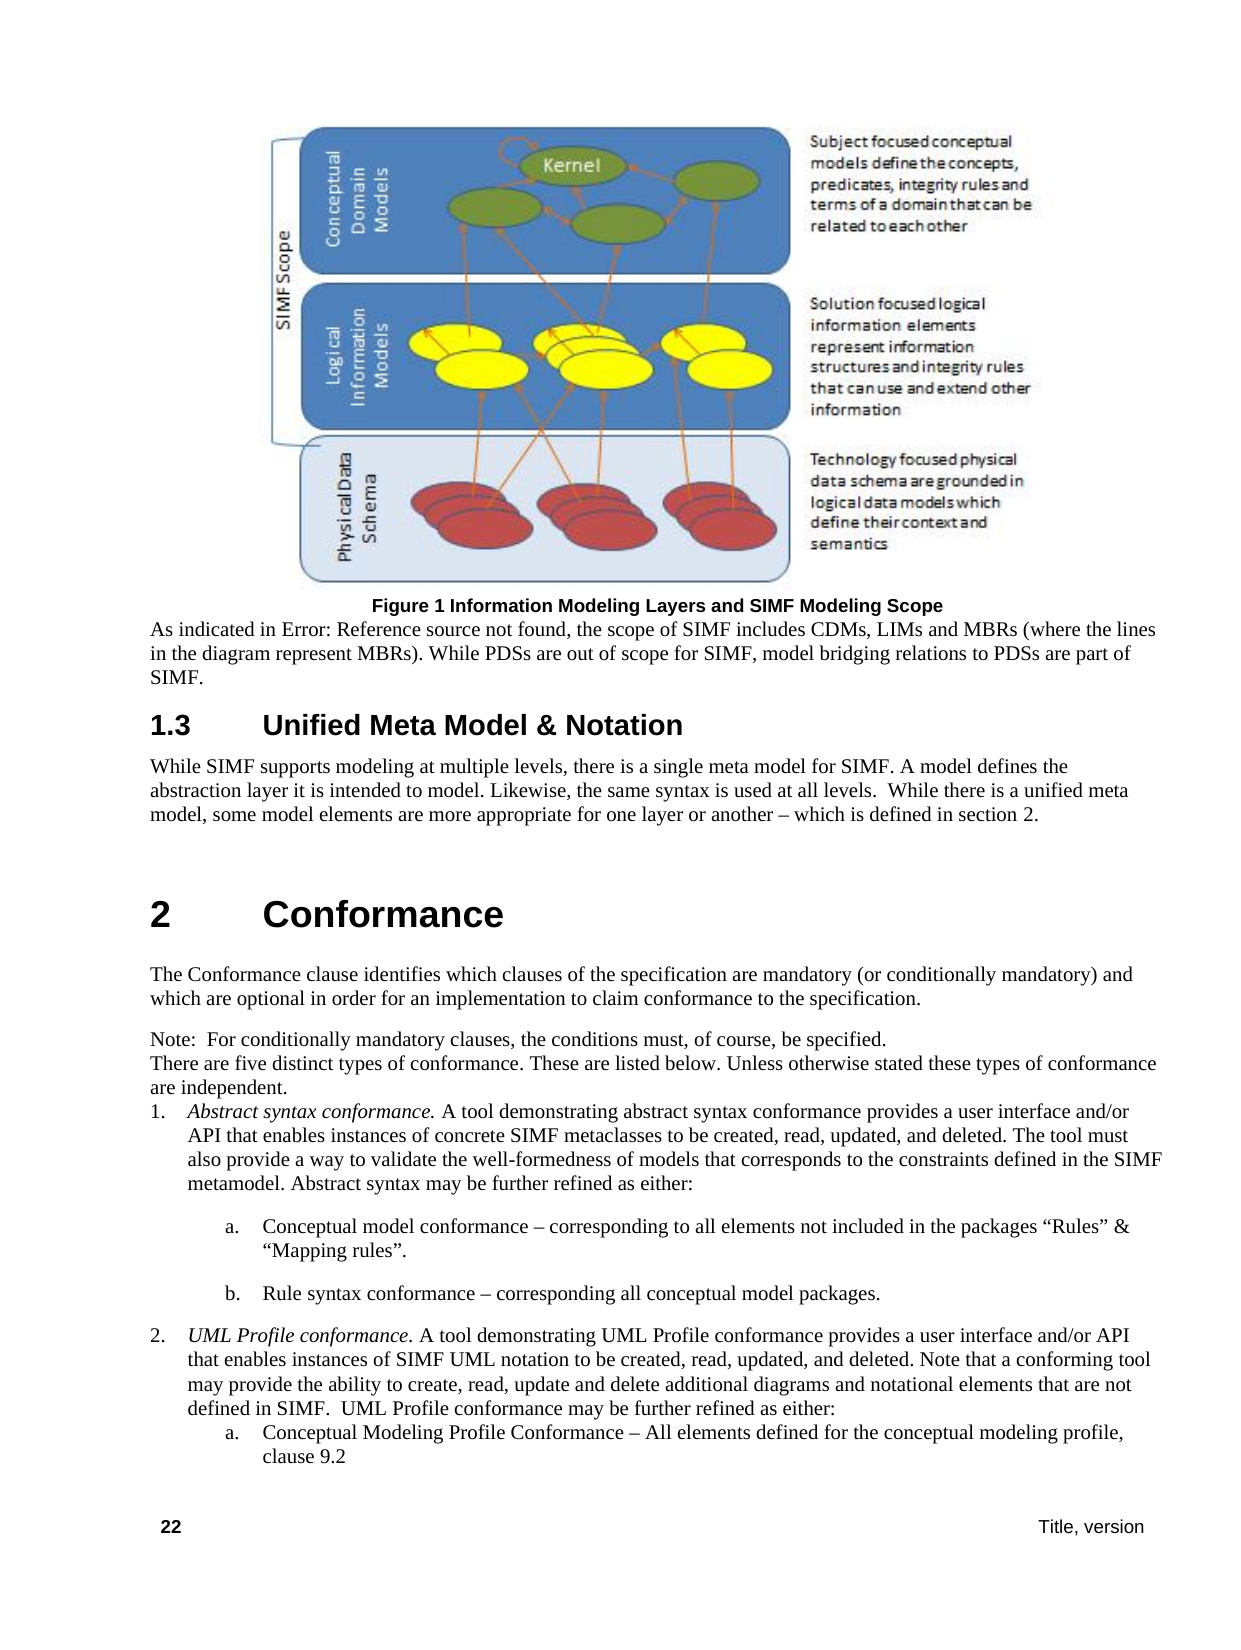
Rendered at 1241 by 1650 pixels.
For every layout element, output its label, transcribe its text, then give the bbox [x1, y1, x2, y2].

text The Conformance clause identifies which clauses of the specification are mandatory (or conditionally mandatory) and which are optional in order for an implementation to claim conformance to the specification. [150, 962, 1165, 1010]
text There are five distinct types of conformance. These are listed below. Unless otherwise stated these types of conformance are independent. [150, 1051, 1165, 1099]
list Rule syntax conformance – corresponding all conceptual model packages. [225, 1281, 1165, 1305]
subtitle Conformance [150, 892, 1165, 935]
list UML Profile conformance. A tool demonstrating UML Profile conformance provides a user interface and/or API that enables instances of SIMF UML notation to be created, read, updated, and deleted. Note that a conforming tool may provide the ability to create, read, update and delete additional diagrams and notational elements that are not defined in SIMF. UML Profile conformance may be further refined as either: [150, 1323, 1165, 1419]
list Conceptual Modeling Profile Conformance – All elements defined for the conceptual modeling profile, clause 10.2 [225, 1419, 1165, 1468]
text Note: For conditionally mandatory clauses, the conditions must, of course, be specified. [150, 1027, 1165, 1051]
subtitle Unified Meta Model & Notation [150, 708, 1165, 742]
list Conceptual model conformance – corresponding to all elements not included in the packages “Rules” & “Mapping rules”. [225, 1214, 1165, 1262]
text While SIMF supports modeling at multiple levels, there is a single meta model for SIMF. A model defines the abstraction layer it is intended to model. Likewise, the same syntax is used at all levels. While there is a unified meta model, some model elements are more appropriate for one layer or another – which is defined in section 2. [150, 754, 1165, 826]
picture [260, 112, 1056, 591]
list Abstract syntax conformance. A tool demonstrating abstract syntax conformance provides a user interface and/or API that enables instances of concrete SIMF metaclasses to be created, read, updated, and deleted. The tool must also provide a way to validate the well-formedness of models that corresponds to the constraints defined in the SIMF metamodel. Abstract syntax may be further refined as either: [150, 1099, 1165, 1195]
